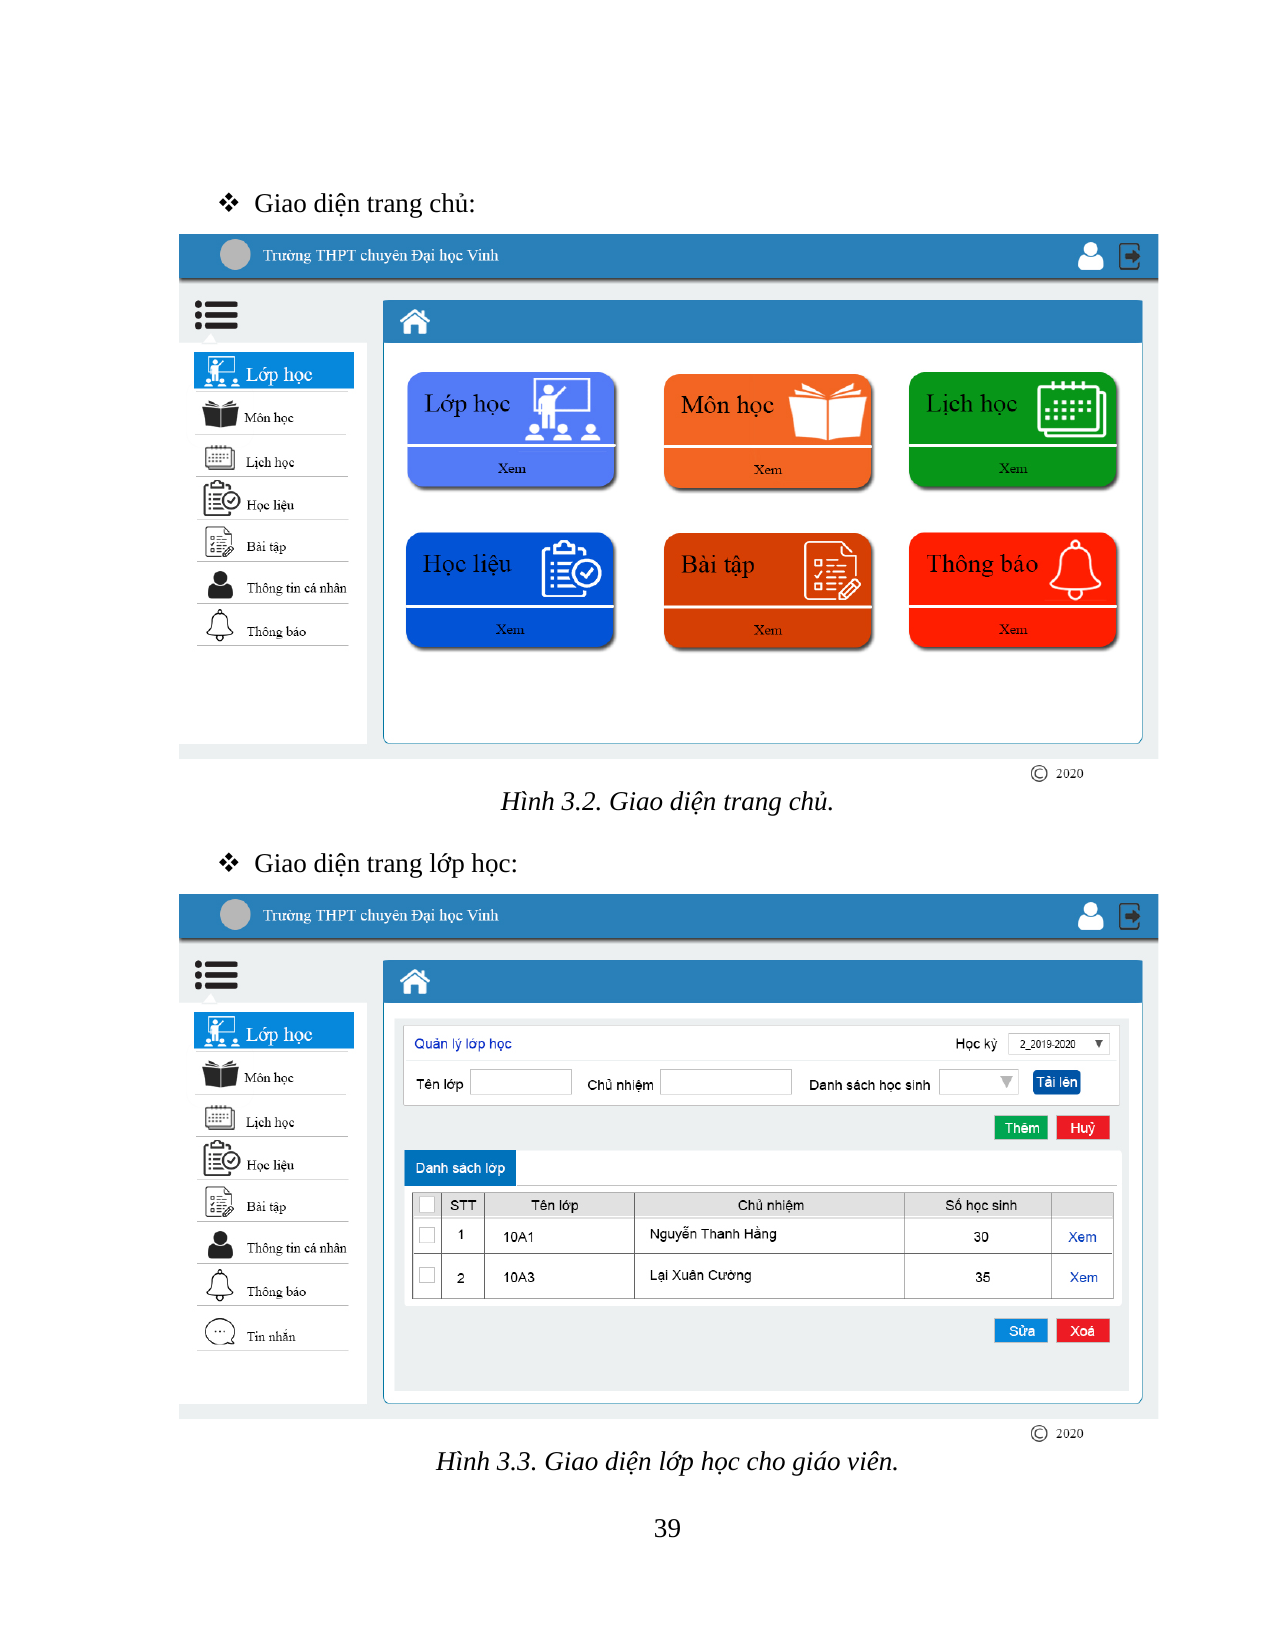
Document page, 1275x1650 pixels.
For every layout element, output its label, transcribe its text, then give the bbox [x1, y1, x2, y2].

list Giao diện trang lớp học: [217, 847, 1158, 879]
text Hình 3.2. Giao diện trang chủ. [179, 786, 1158, 816]
picture [179, 894, 1159, 1446]
picture [179, 234, 1159, 786]
list Giao diện trang chủ: [217, 187, 1158, 219]
text Hình 3.3. Giao diện lớp học cho giáo viên. [179, 1446, 1158, 1476]
